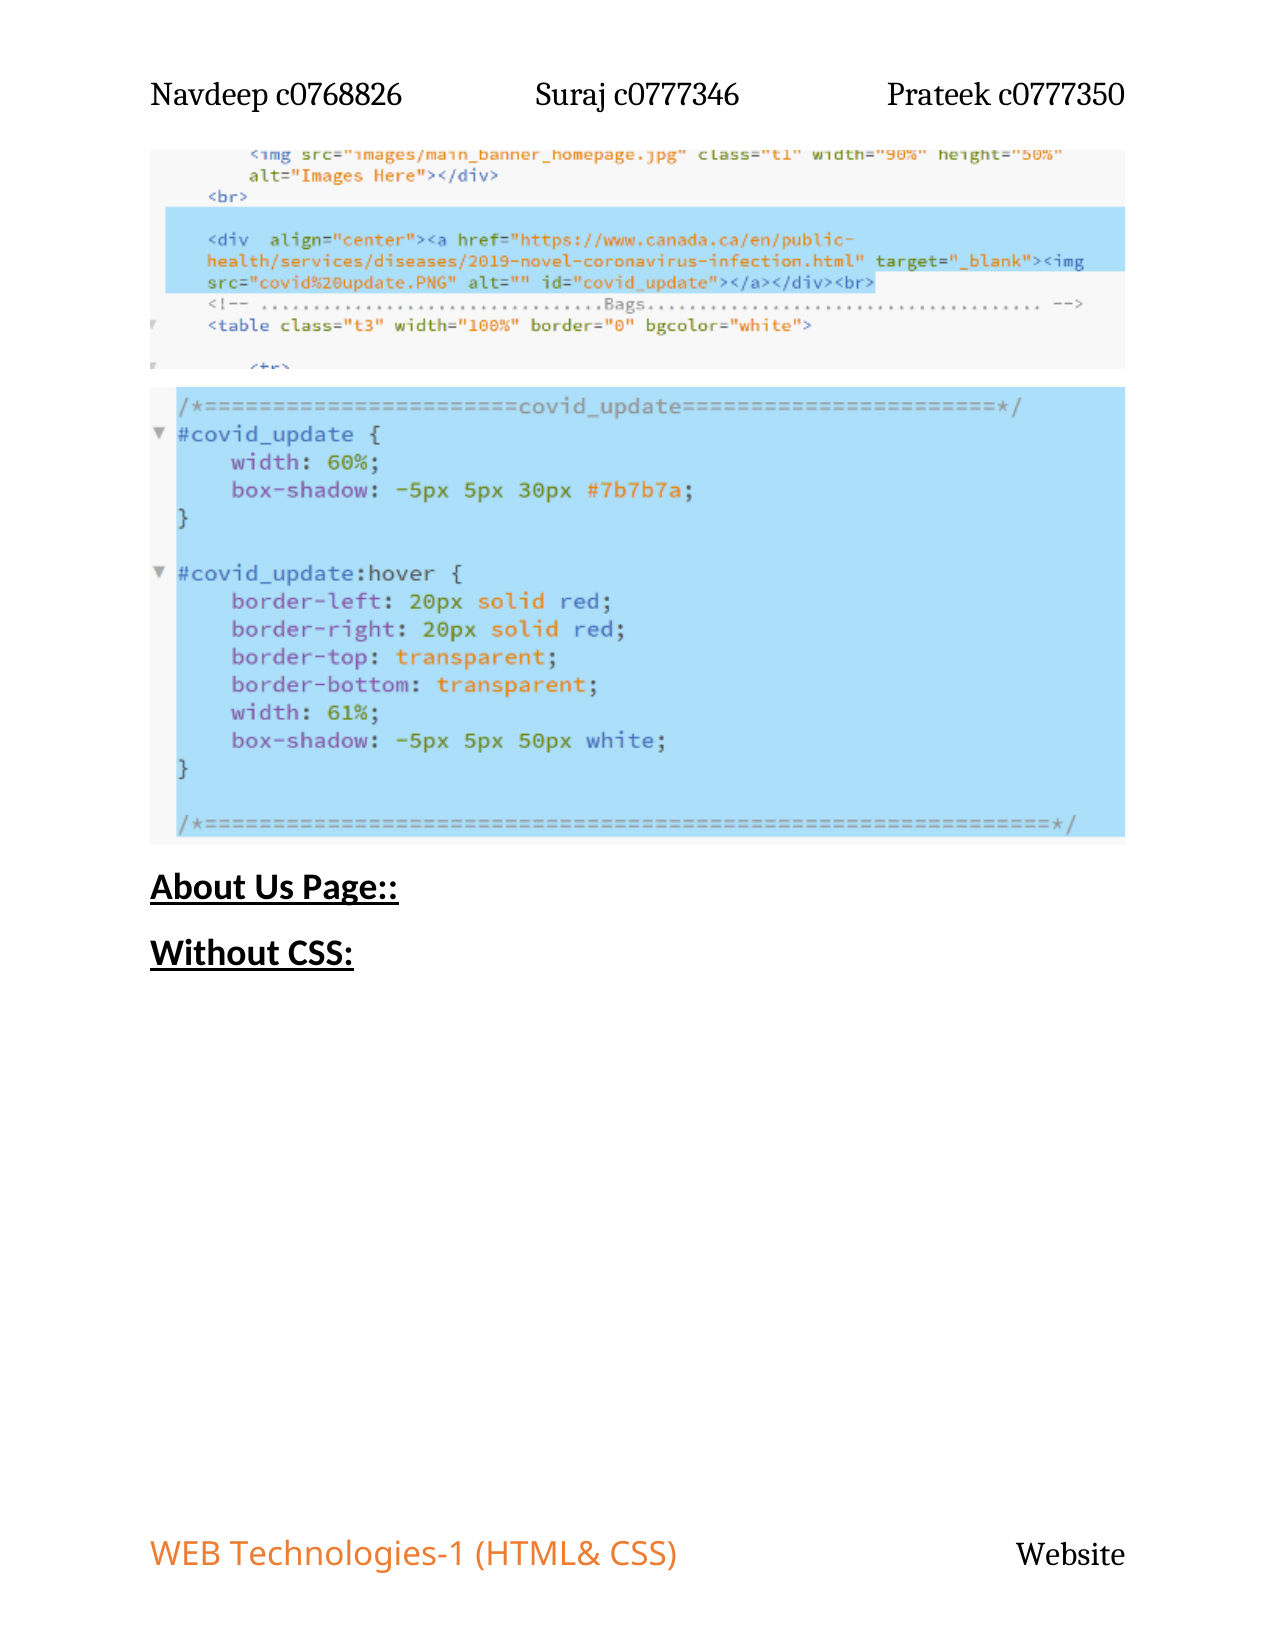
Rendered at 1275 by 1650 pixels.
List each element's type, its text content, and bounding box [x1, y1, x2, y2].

picture [150, 150, 1125, 369]
text Without CSS: [150, 929, 1125, 975]
text About Us Page:: [150, 863, 1125, 909]
picture [150, 387, 1125, 845]
